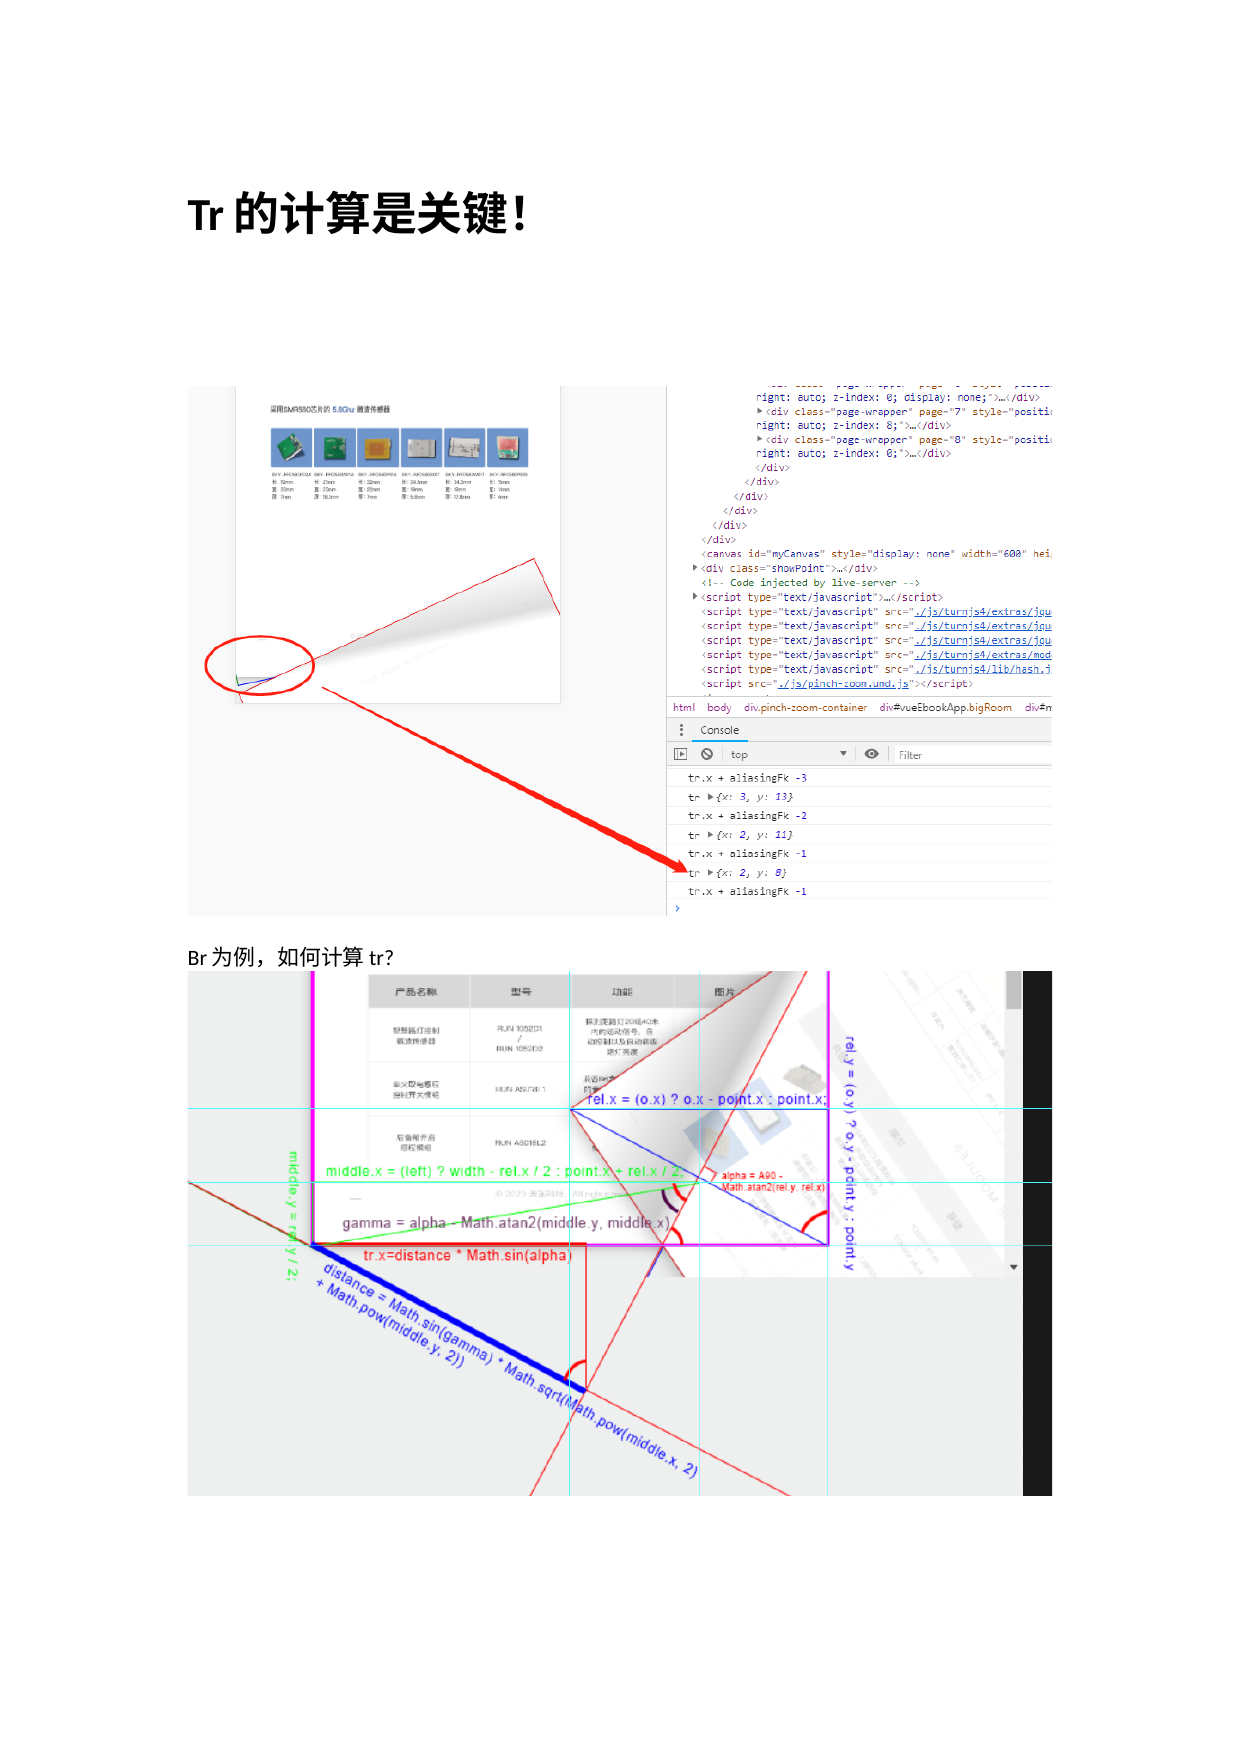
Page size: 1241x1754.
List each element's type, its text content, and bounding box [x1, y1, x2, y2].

picture [187, 386, 1052, 916]
picture [187, 971, 1053, 1496]
text Br为例，如何计算tr? [187, 939, 1053, 971]
subtitle Tr的计算是关键！ [187, 162, 1053, 259]
